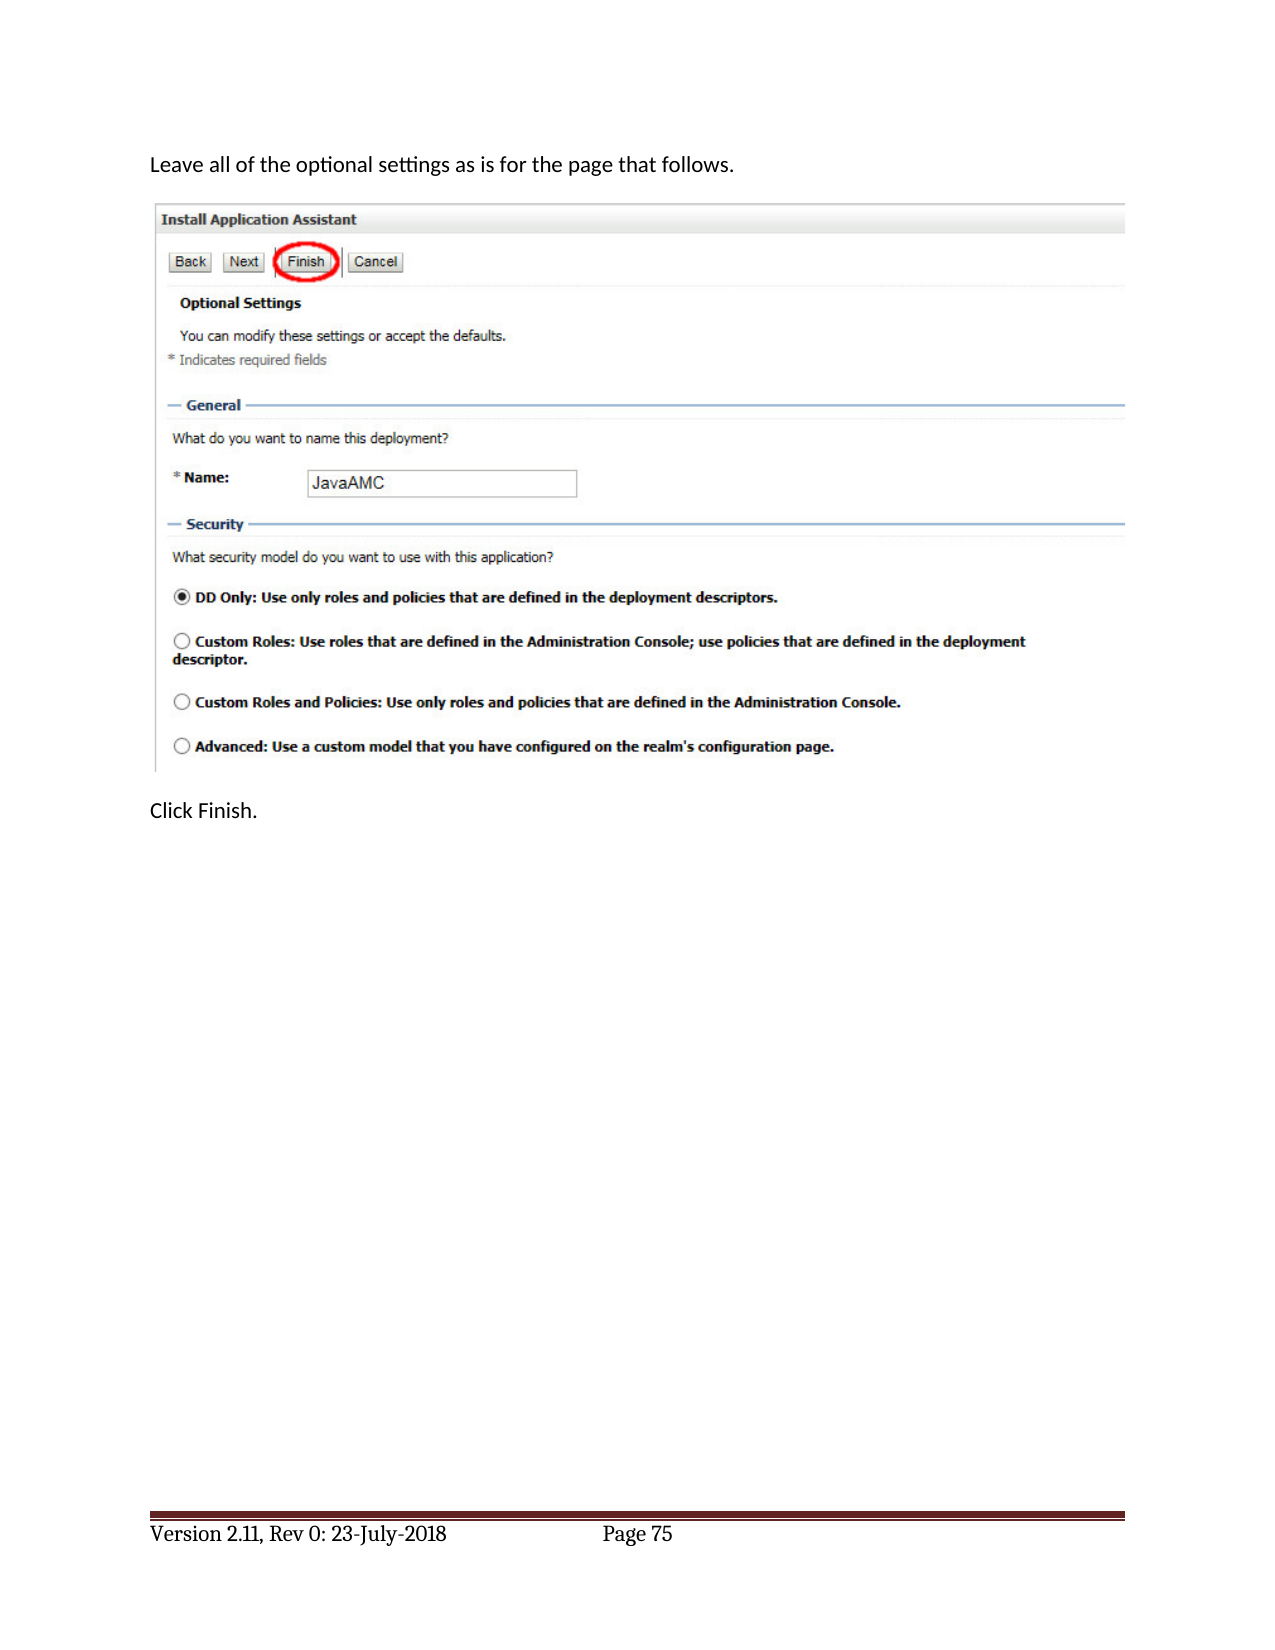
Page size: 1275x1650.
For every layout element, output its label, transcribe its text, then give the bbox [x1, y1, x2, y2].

picture [150, 203, 1125, 772]
text Click Finish. [150, 796, 1125, 824]
text Leave all of the optional settings as is for the page that follows. [150, 150, 1125, 178]
